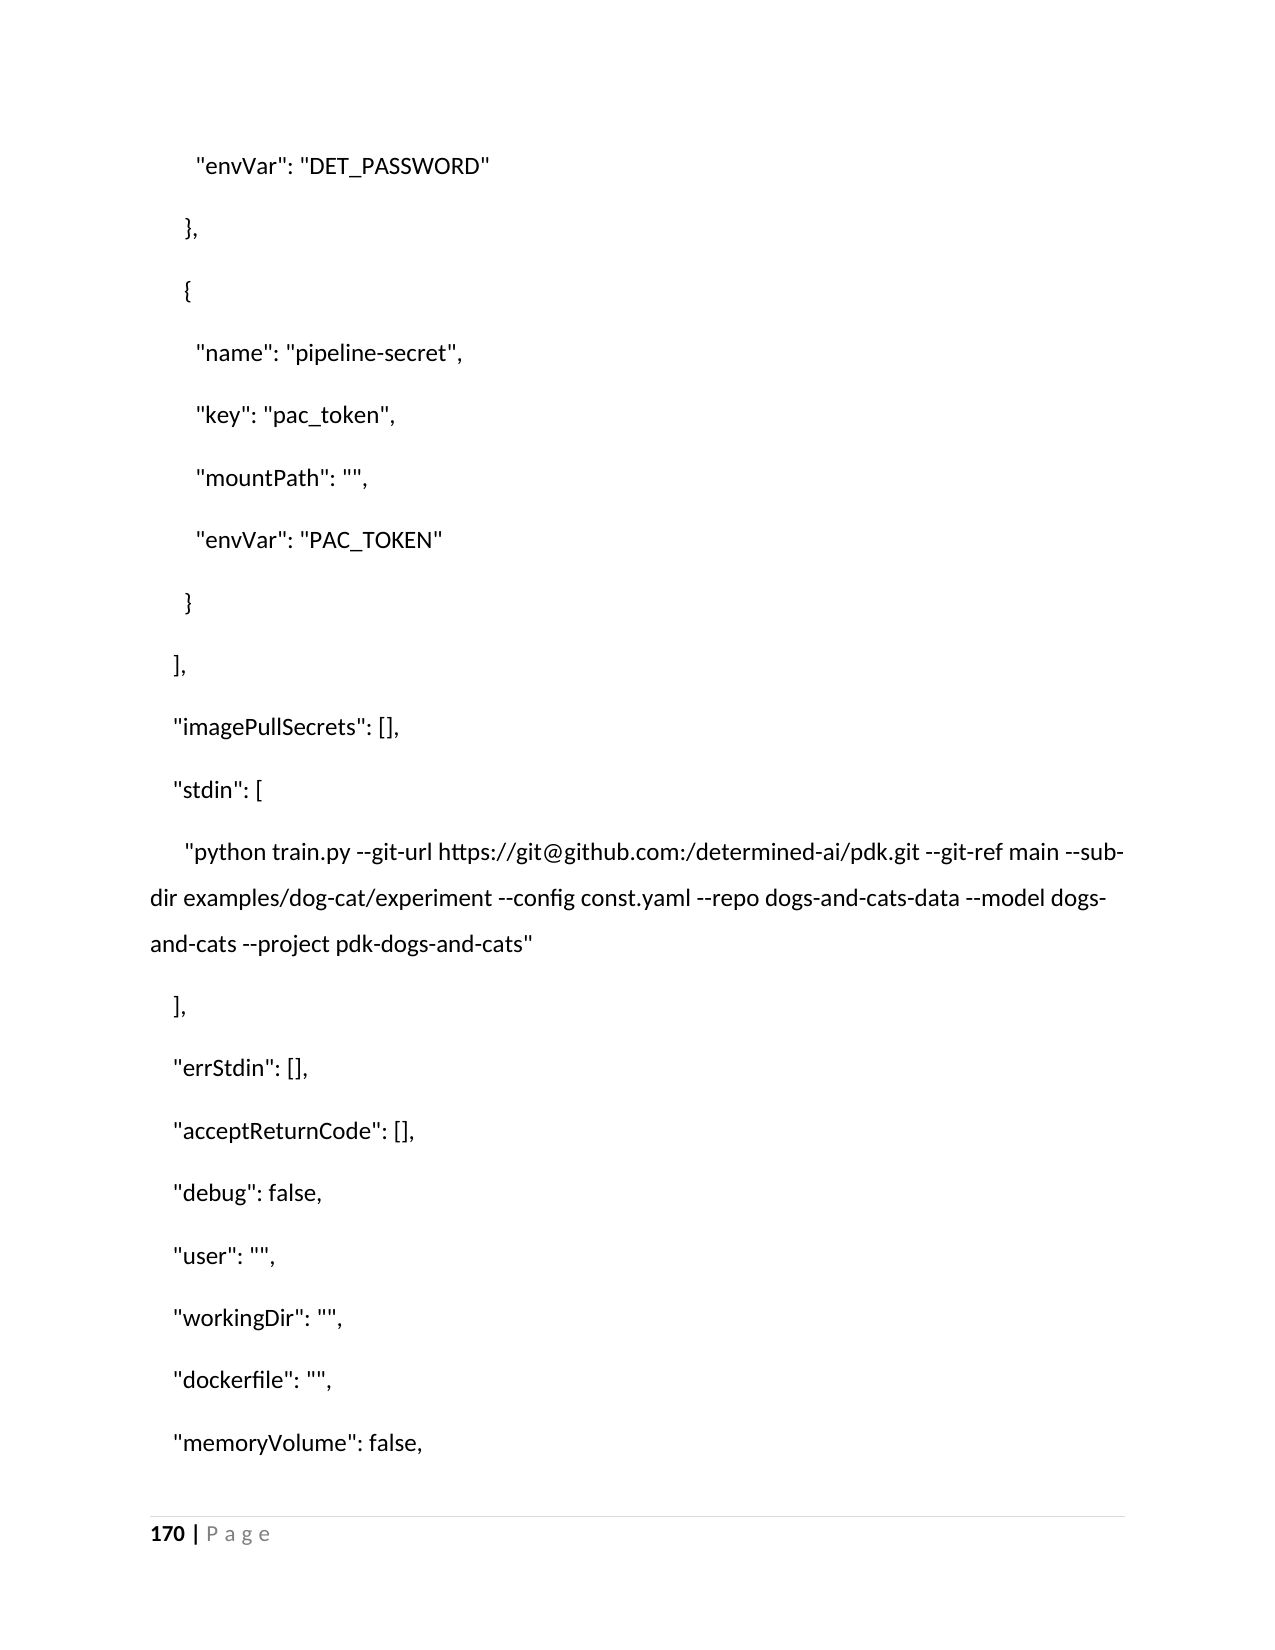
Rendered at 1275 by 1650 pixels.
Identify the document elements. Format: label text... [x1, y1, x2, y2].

text }, [150, 212, 1125, 243]
text "envVar": "DET_PASSWORD" [150, 150, 1125, 181]
text "user": "", [150, 1240, 1125, 1270]
text "imagePullSecrets": [], [150, 712, 1125, 742]
text "workingDir": "", [150, 1302, 1125, 1333]
text "memoryVolume": false, [150, 1427, 1125, 1457]
text "stdin": [ [150, 774, 1125, 804]
text "errStdin": [], [150, 1053, 1125, 1083]
text ], [150, 649, 1125, 680]
text "debug": false, [150, 1177, 1125, 1208]
text "name": "pipeline-secret", [150, 337, 1125, 368]
text { [150, 275, 1125, 305]
text "dockerfile": "", [150, 1364, 1125, 1395]
text "python train.py --git-url https://git@github.com:/determined-ai/pdk.git --git-ref main --sub-dir examples/dog-cat/experiment --config const.yaml --repo dogs-and-cats-data --model dogs-and-cats --project pdk-dogs-and-cats" [150, 836, 1125, 958]
text "envVar": "PAC_TOKEN" [150, 524, 1125, 555]
text "key": "pac_token", [150, 399, 1125, 430]
text ], [150, 990, 1125, 1021]
text "mountPath": "", [150, 462, 1125, 492]
text "acceptReturnCode": [], [150, 1115, 1125, 1146]
text } [150, 587, 1125, 617]
